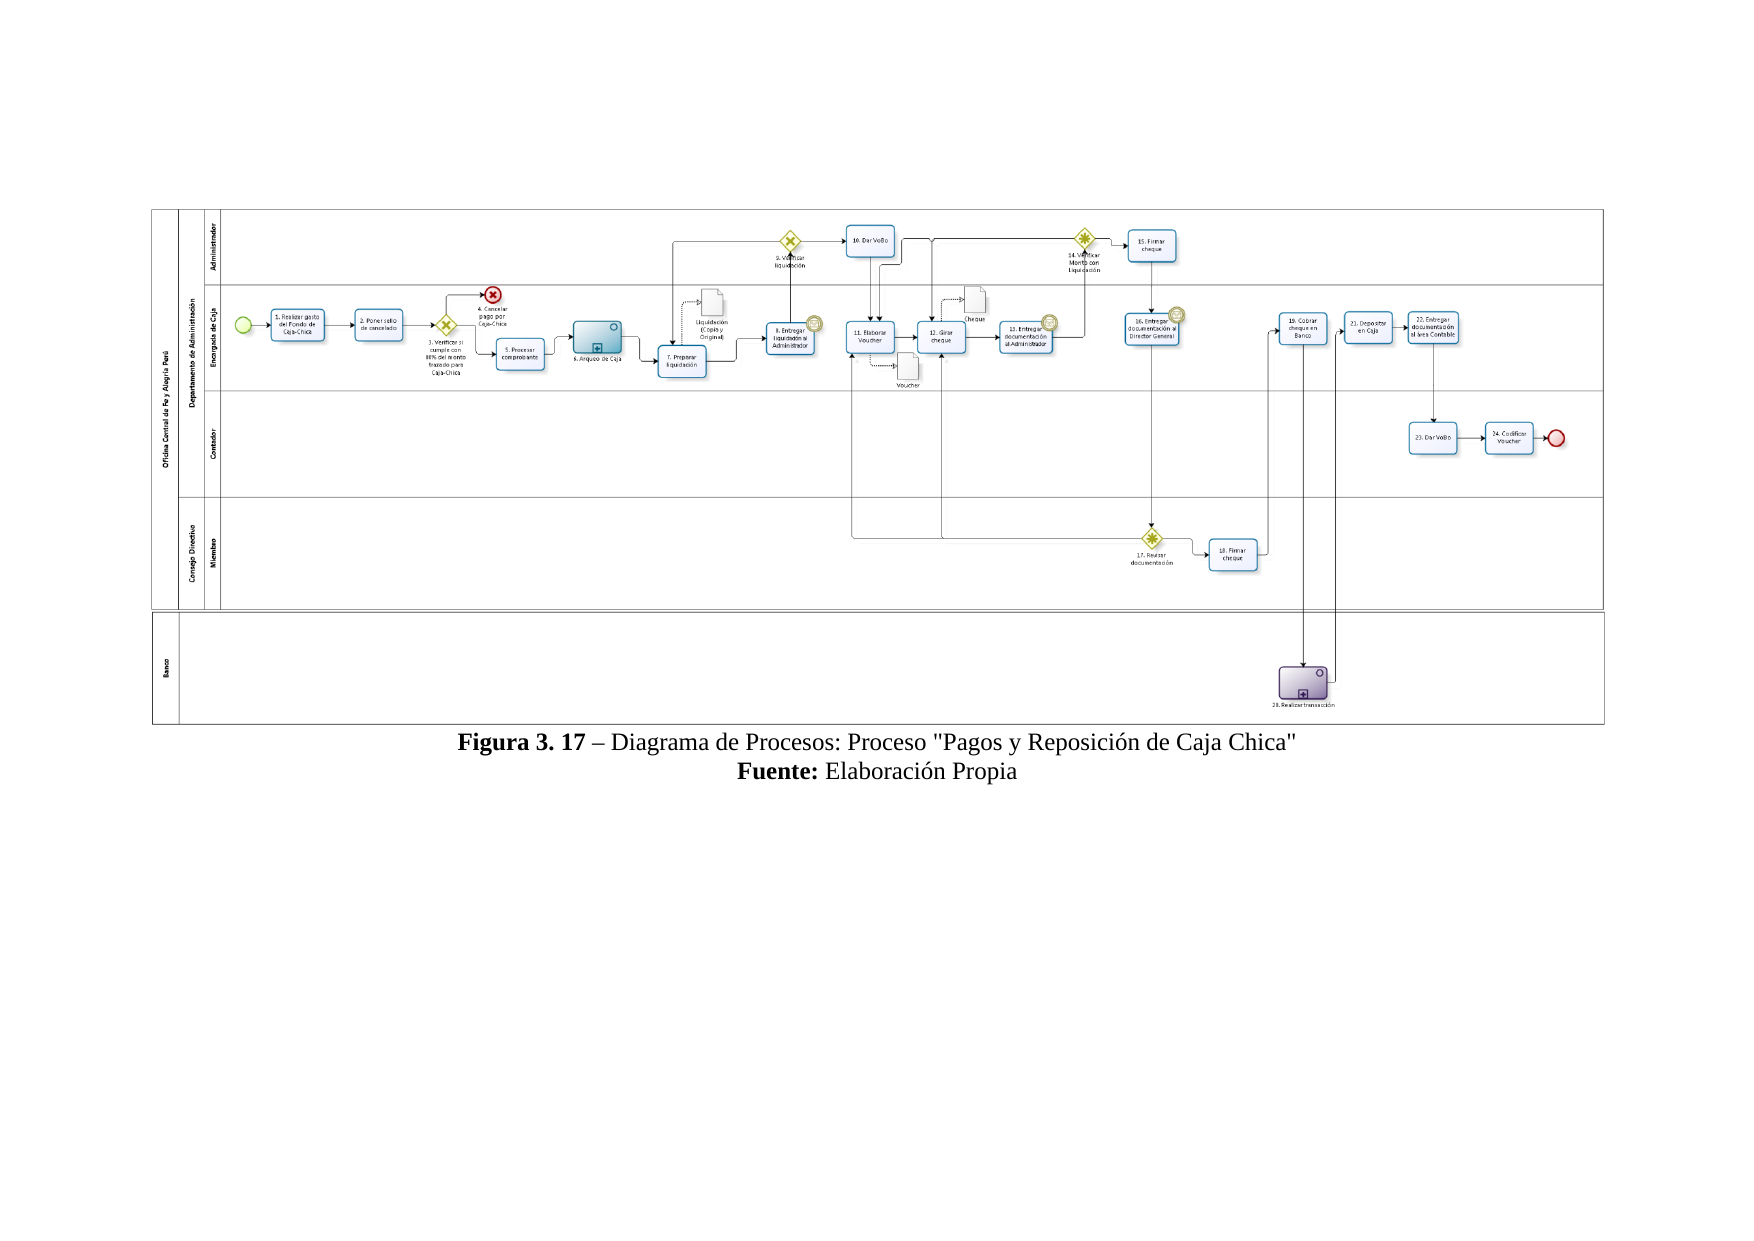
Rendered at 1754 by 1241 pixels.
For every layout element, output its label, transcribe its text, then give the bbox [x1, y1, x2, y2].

picture [147, 206, 1607, 728]
text Figura 3. 17 – Diagrama de Procesos: Proceso "Pagos y Reposición de Caja Chica" [148, 728, 1606, 756]
text Fuente: Elaboración Propia [148, 756, 1606, 785]
